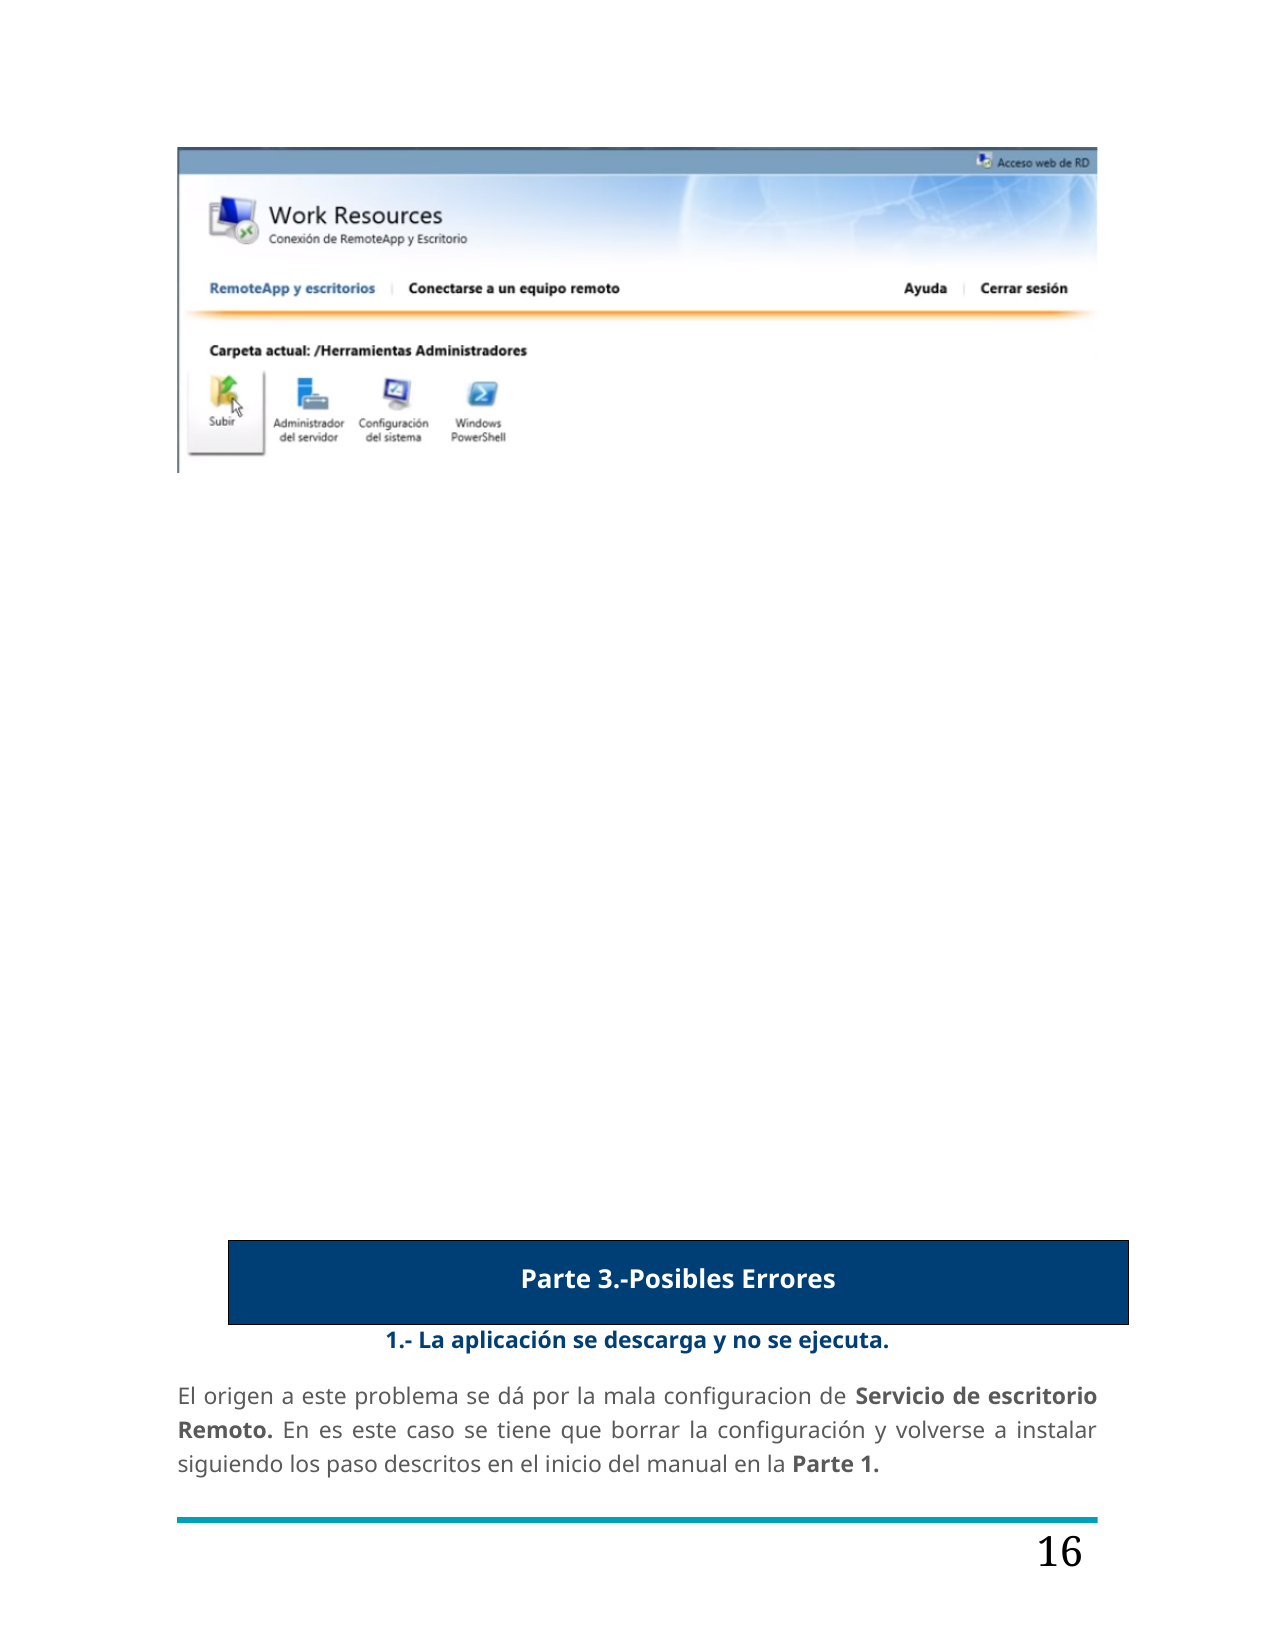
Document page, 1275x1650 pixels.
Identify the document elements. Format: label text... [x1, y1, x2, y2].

text 1.- La aplicación se descarga y no se ejecuta. [177, 1324, 1098, 1356]
text El origen a este problema se dá por la mala configuracion de Servicio de escritorio Remoto. En es este caso se tiene que borrar la configuración y volverse a instalar siguiendo los paso descritos en el inicio del manual en la Parte 1. [177, 1379, 1098, 1479]
picture [177, 147, 1098, 473]
